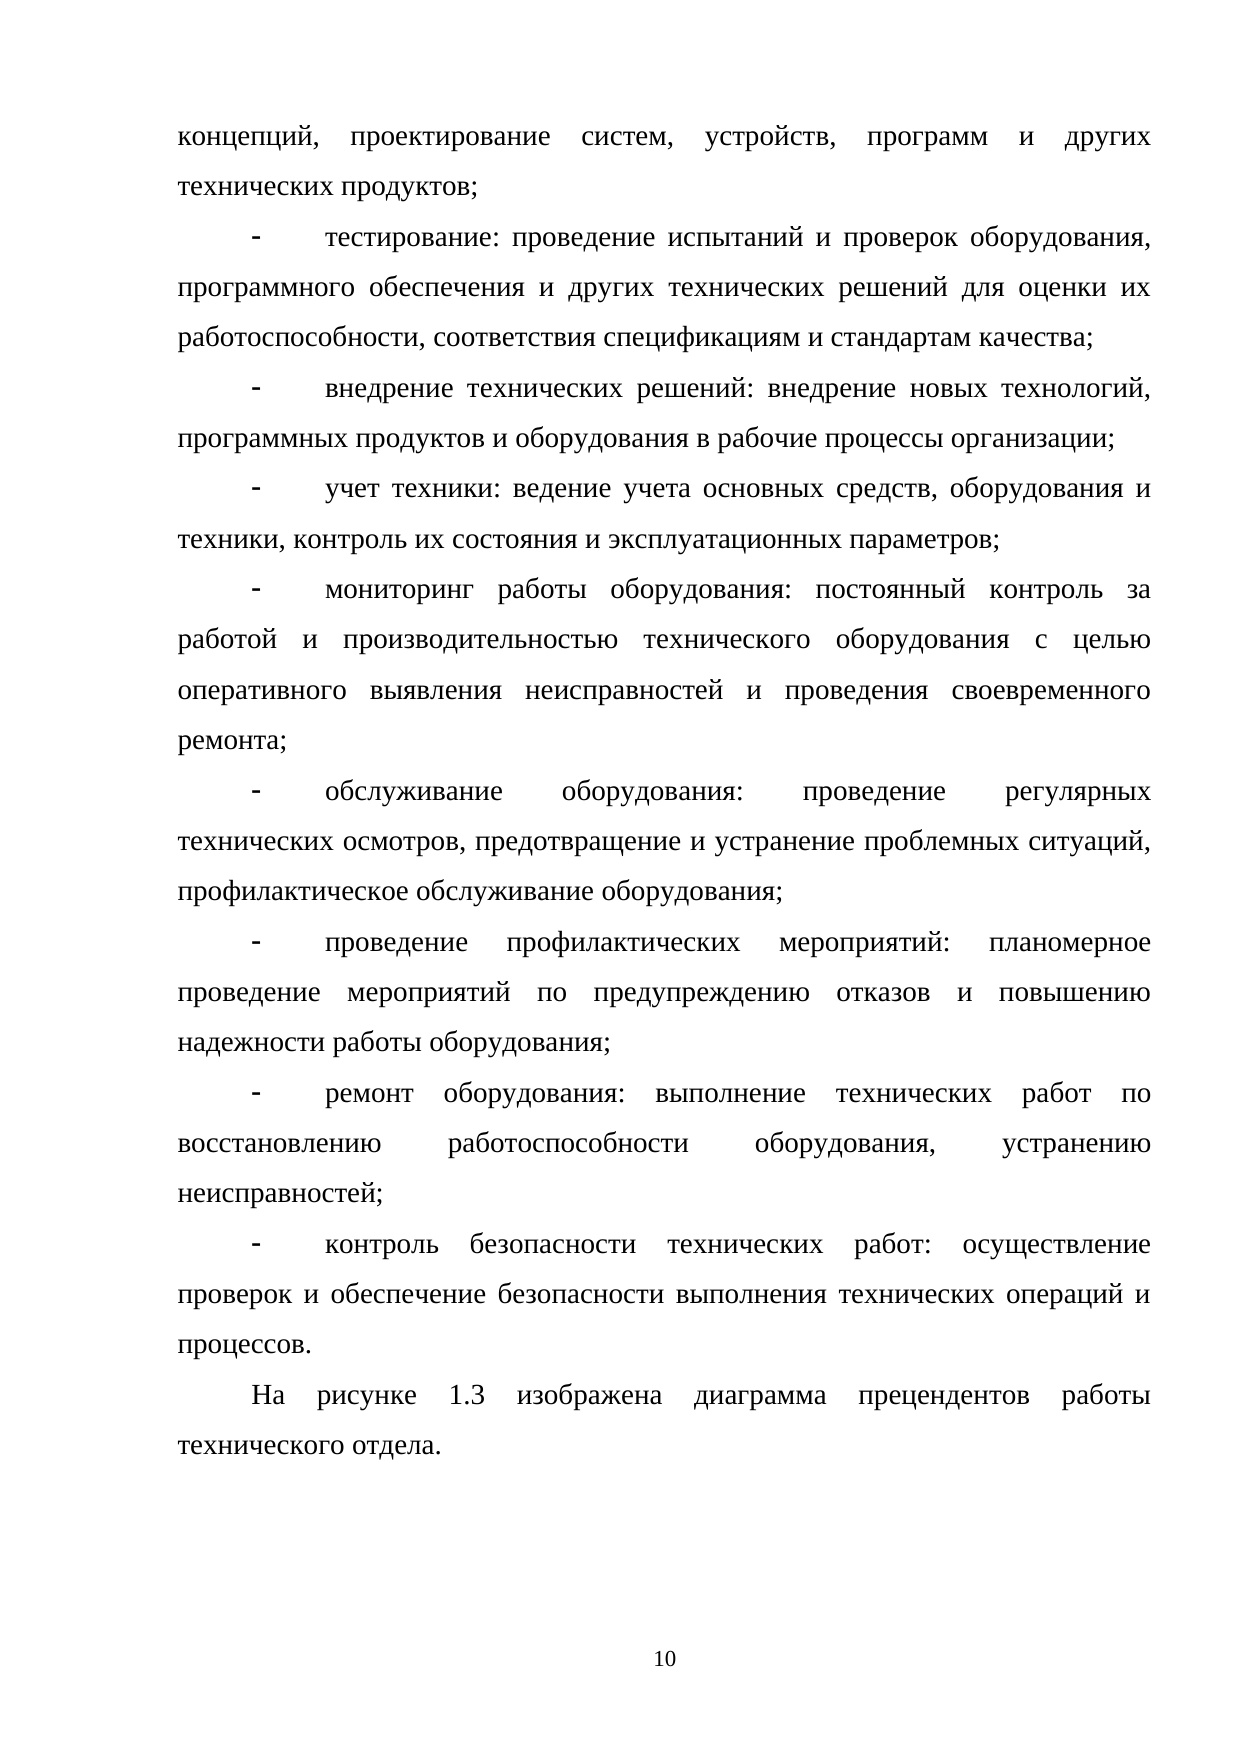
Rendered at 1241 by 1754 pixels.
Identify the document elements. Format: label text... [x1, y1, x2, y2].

text На рисунке 1.3 изображена диаграмма прецендентов работы технического отдела. [177, 1377, 1152, 1461]
list внедрение технических решений: внедрение новых технологий, программных продуктов и оборудования в рабочие процессы организации; [177, 370, 1152, 454]
list обслуживание оборудования: проведение регулярных технических осмотров, предотвращение и устранение проблемных ситуаций, профилактическое обслуживание оборудования; [177, 773, 1152, 907]
list учет техники: ведение учета основных средств, оборудования и техники, контроль их состояния и эксплуатационных параметров; [177, 471, 1152, 554]
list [177, 118, 1152, 202]
list мониторинг работы оборудования: постоянный контроль за работой и производительностью технического оборудования с целью оперативного выявления неисправностей и проведения своевременного ремонта; [177, 571, 1152, 756]
list тестирование: проведение испытаний и проверок оборудования, программного обеспечения и других технических решений для оценки их работоспособности, соответствия спецификациям и стандартам качества; [177, 219, 1152, 353]
list контроль безопасности технических работ: осуществление проверок и обеспечение безопасности выполнения технических операций и процессов. [177, 1226, 1152, 1360]
list ремонт оборудования: выполнение технических работ по восстановлению работоспособности оборудования, устранению неисправностей; [177, 1075, 1152, 1209]
list проведение профилактических мероприятий: планомерное проведение мероприятий по предупреждению отказов и повышению надежности работы оборудования; [177, 924, 1152, 1058]
